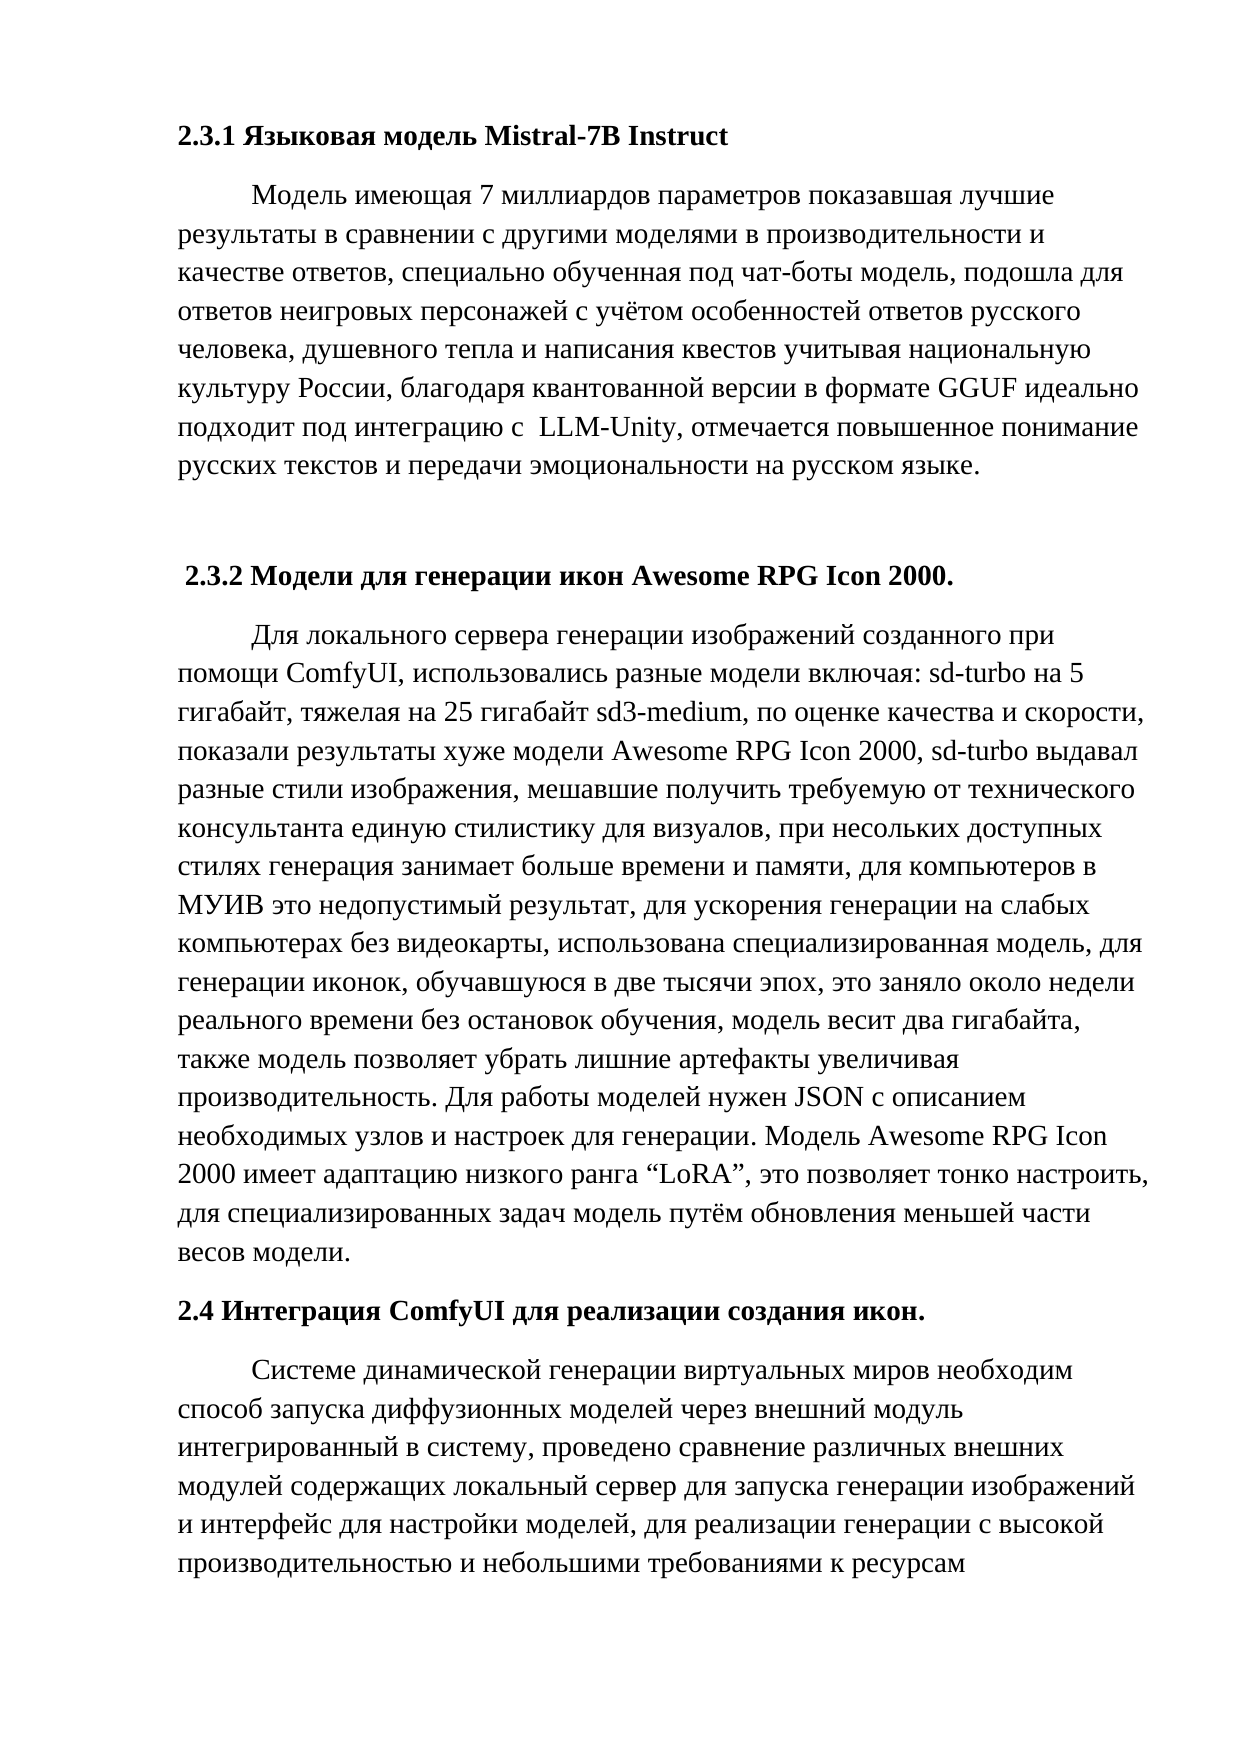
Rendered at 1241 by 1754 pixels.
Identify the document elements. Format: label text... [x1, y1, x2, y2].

text 2.3.2 Модели для генерации икон Awesome RPG Icon 2000. [177, 558, 1152, 591]
text Для локального сервера генерации изображений созданного при помощи ComfyUI, использовались разные модели включая: sd-turbo на 5 гигабайт, тяжелая на 25 гигабайт sd3-medium, по оценке качества и скорости, показали результаты хуже модели Awesome RPG Icon 2000, sd-turbo выдавал разные стили изображения, мешавшие получить требуемую от технического консультанта единую стилистику для визуалов, при несольких доступных стилях генерация занимает больше времени и памяти, для компьютеров в МУИВ это недопустимый результат, для ускорения генерации на слабых компьютерах без видеокарты, использована специализированная модель, для генерации иконок, обучавшуюся в две тысячи эпох, это заняло около недели реального времени без остановок обучения, модель весит два гигабайта, также модель позволяет убрать лишние артефакты увеличивая производительность. Для работы моделей нужен JSON с описанием необходимых узлов и настроек для генерации. Модель Awesome RPG Icon 2000 имеет адаптацию низкого ранга “LoRA”, это позволяет тонко настроить, для специализированных задач модель путём обновления меньшей части весов модели. [177, 617, 1152, 1267]
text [177, 1352, 1152, 1579]
text Модель имеющая 7 миллиардов параметров показавшая лучшие результаты в сравнении с другими моделями в производительности и качестве ответов, специально обученная под чат-боты модель, подошла для ответов неигровых персонажей с учётом особенностей ответов русского человека, душевного тепла и написания квестов учитывая национальную культуру России, благодаря квантованной версии в формате GGUF идеально подходит под интеграцию с LLM-Unity, отмечается повышенное понимание русских текстов и передачи эмоциональности на русском языке. [177, 177, 1152, 481]
subtitle 2.3.1 Языковая модель Mistral-7B Instruct [177, 118, 1152, 152]
text 2.4 Интеграция ComfyUI для реализации создания икон. [177, 1293, 1152, 1327]
